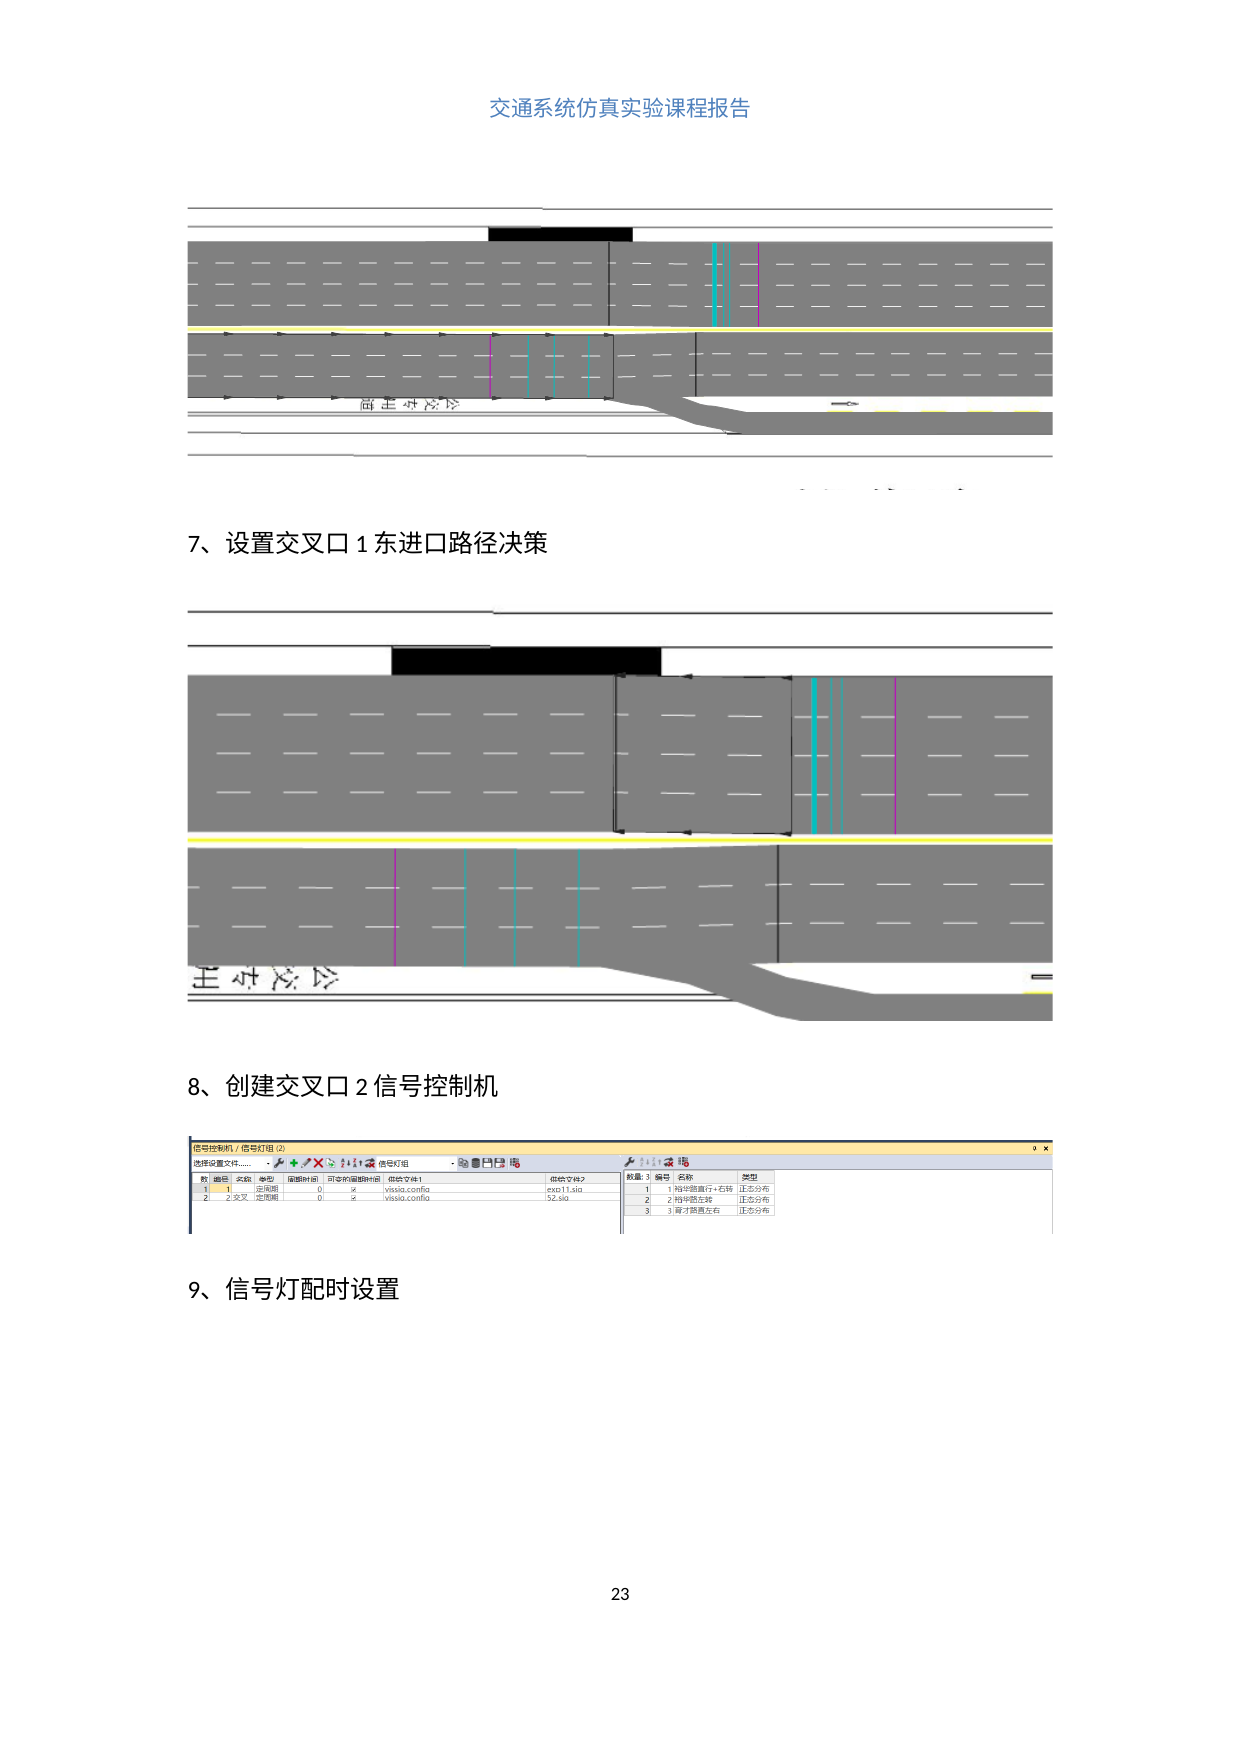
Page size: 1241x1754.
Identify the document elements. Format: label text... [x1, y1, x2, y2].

text 7、设置交叉口1东进口路径决策 [187, 508, 1053, 576]
text 9、信号灯配时设置 [187, 1254, 1053, 1322]
picture [187, 153, 1053, 490]
text 8、创建交叉口2信号控制机 [187, 1051, 1053, 1118]
picture [187, 593, 1053, 1021]
picture [187, 1136, 1053, 1234]
